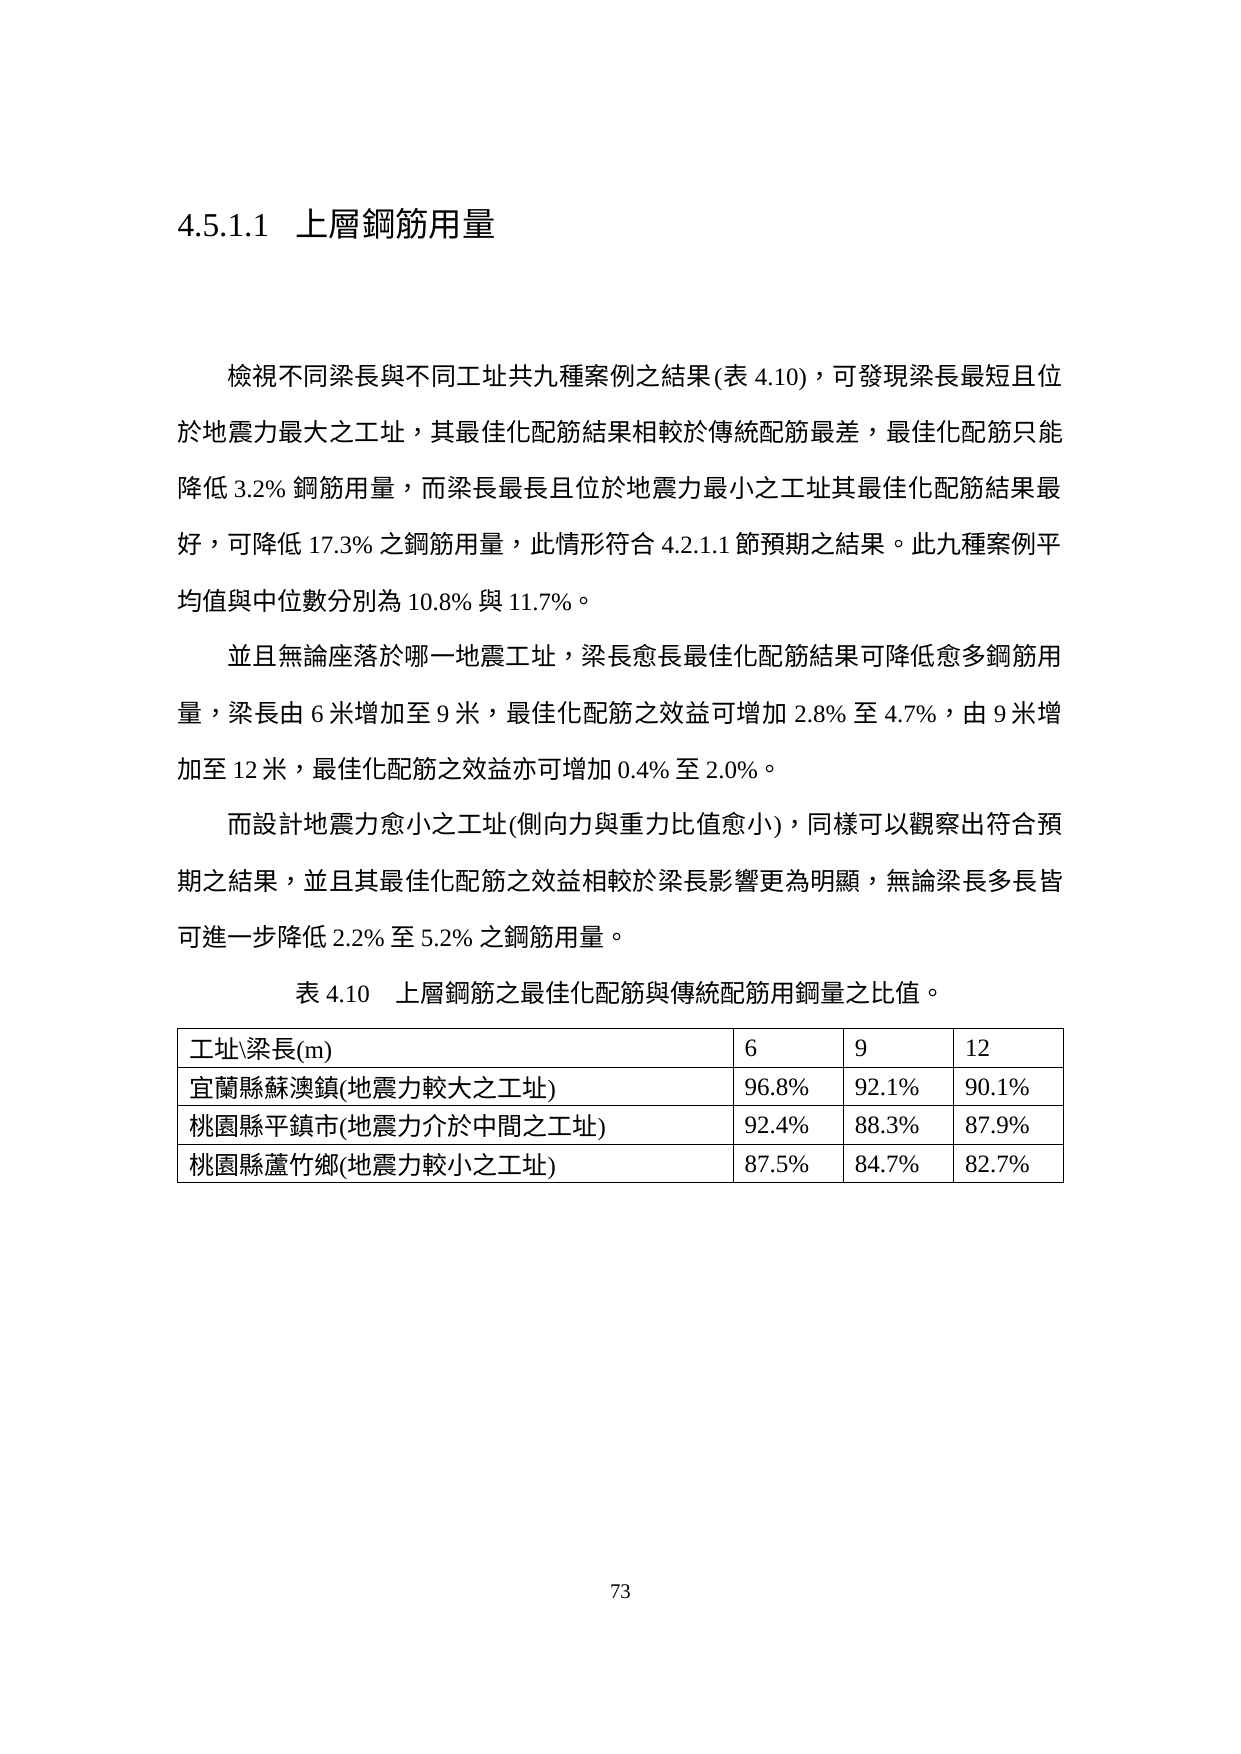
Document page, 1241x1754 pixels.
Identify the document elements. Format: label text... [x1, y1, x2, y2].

table_header 工址\梁長(m) [178, 1029, 733, 1067]
table_cell 桃園縣蘆竹鄉(地震力較小之工址) [178, 1145, 733, 1182]
table_header 12 [954, 1029, 1063, 1067]
subtitle 上層鋼筋用量 [177, 184, 1063, 259]
table_cell 90.1% [954, 1068, 1063, 1105]
table_cell 桃園縣平鎮市(地震力介於中間之工址) [178, 1106, 733, 1144]
table_cell 88.3% [844, 1106, 953, 1144]
table_cell 82.7% [954, 1145, 1063, 1182]
text 並且無論座落於哪一地震工址，梁長愈長最佳化配筋結果可降低愈多鋼筋用量，梁長由6米增加至9米，最佳化配筋之效益可增加2.8% 至4.7%，由9米增加至12米，最佳化配筋之效益亦可增加0.4% 至2.0%。 [177, 636, 1063, 786]
table_cell 84.7% [844, 1145, 953, 1182]
table_cell 宜蘭縣蘇澳鎮(地震力較大之工址) [178, 1068, 733, 1105]
table_cell 92.4% [734, 1106, 843, 1144]
table_cell 87.9% [954, 1106, 1063, 1144]
text 而設計地震力愈小之工址(側向力與重力比值愈小)，同樣可以觀察出符合預期之結果，並且其最佳化配筋之效益相較於梁長影響更為明顯，無論梁長多長皆可進一步降低2.2% 至5.2% 之鋼筋用量。 [177, 804, 1063, 954]
table_header 6 [734, 1029, 843, 1067]
table_header 9 [844, 1029, 953, 1067]
table_cell 87.5% [734, 1145, 843, 1182]
table_cell 92.1% [844, 1068, 953, 1105]
table_cell 96.8% [734, 1068, 843, 1105]
